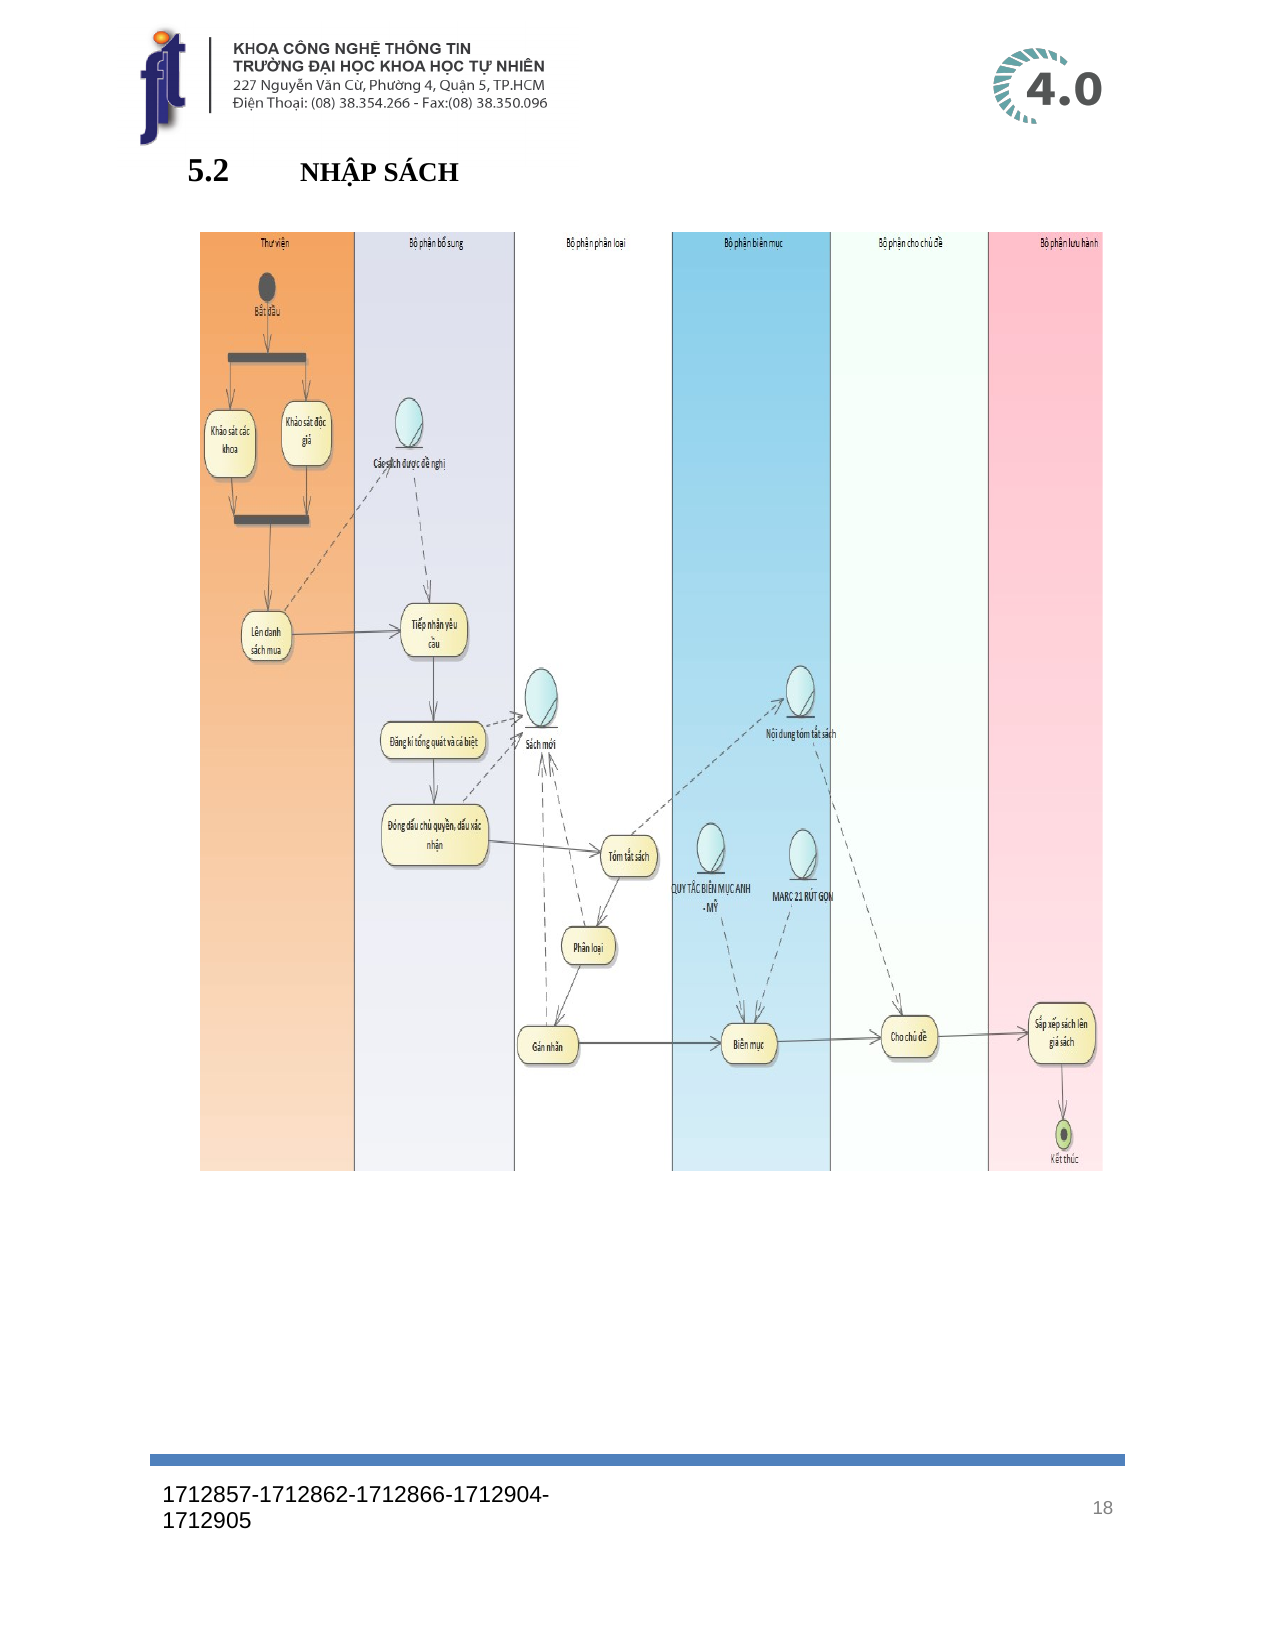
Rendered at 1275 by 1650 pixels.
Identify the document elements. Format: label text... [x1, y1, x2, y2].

subtitle NHẬP SÁCH [187, 150, 1125, 188]
picture [985, 41, 1108, 127]
picture [199, 232, 1102, 1169]
picture [117, 21, 580, 167]
